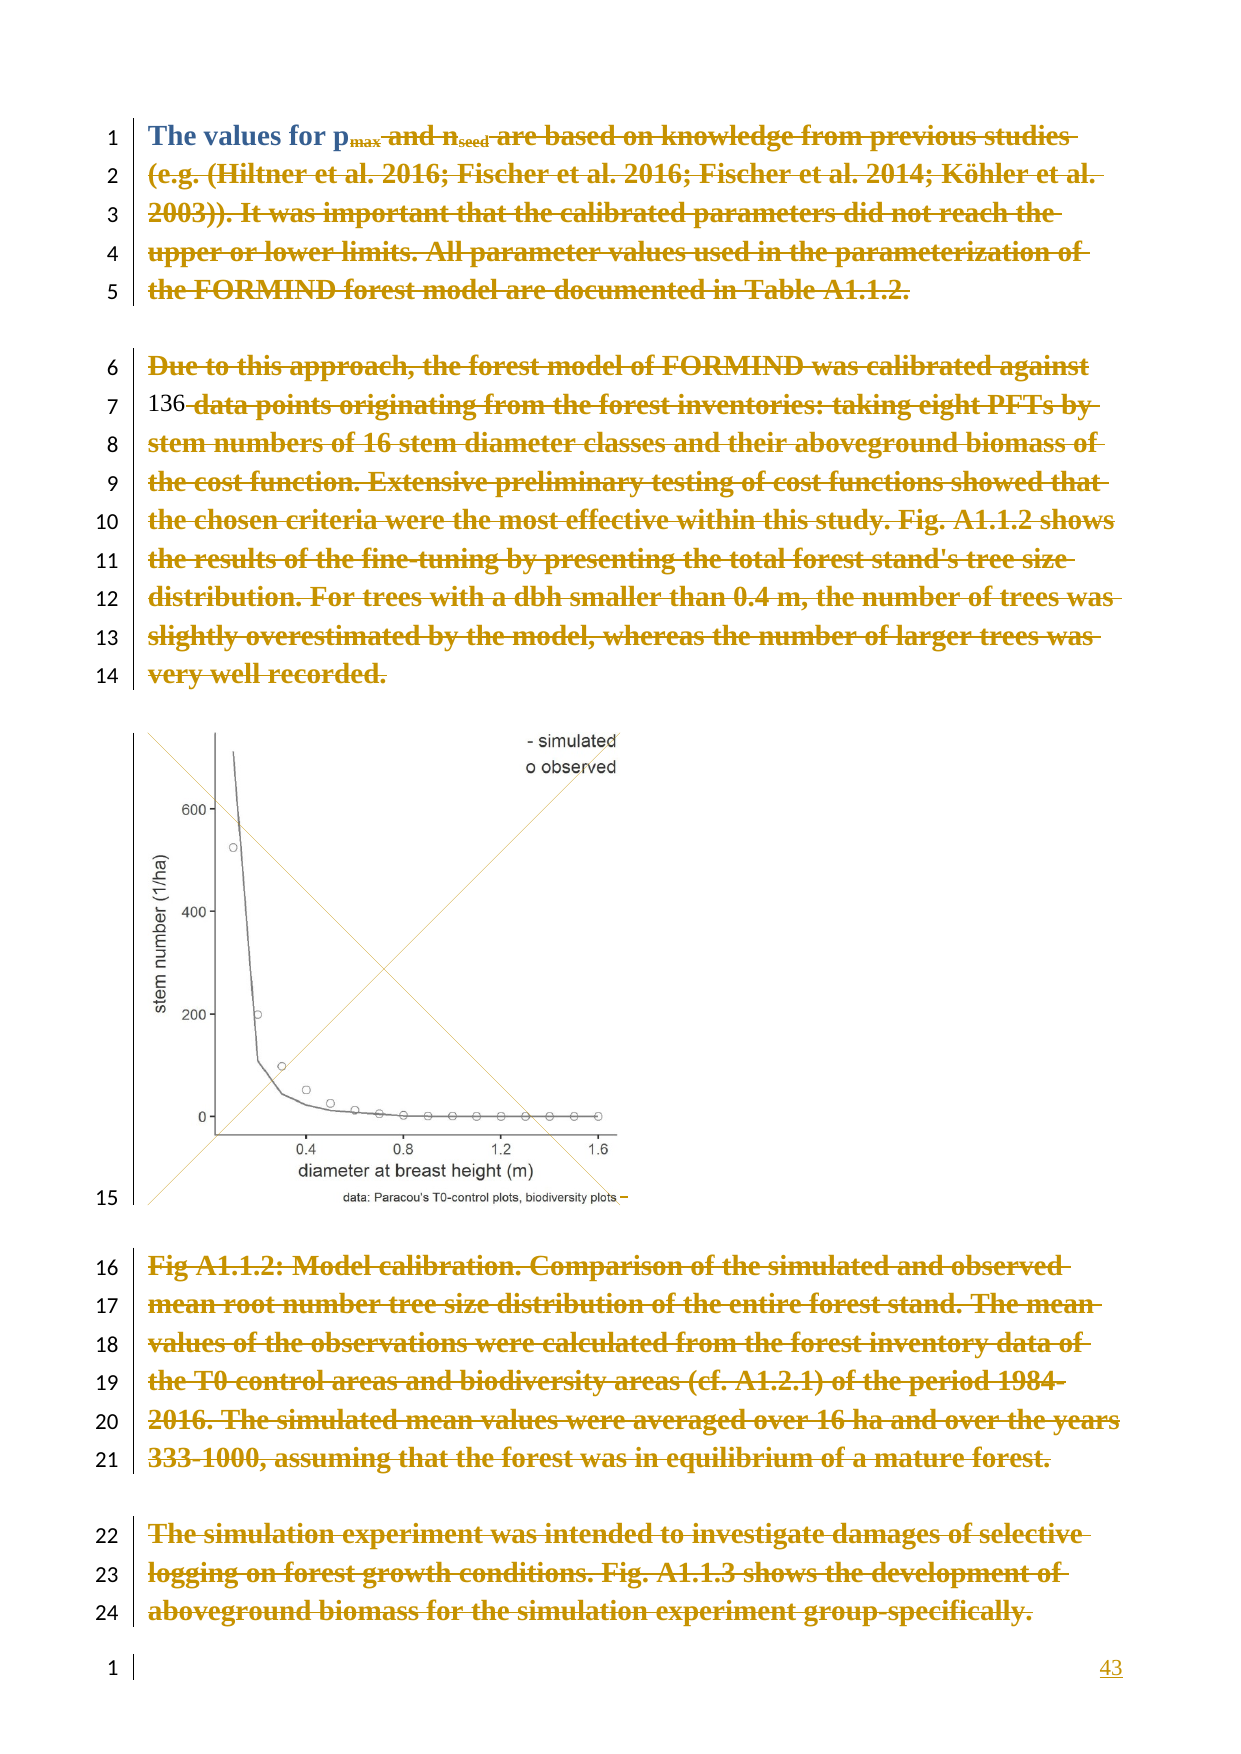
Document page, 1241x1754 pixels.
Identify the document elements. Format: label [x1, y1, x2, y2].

picture [148, 970, 619, 1206]
picture [149, 732, 619, 967]
picture [385, 733, 621, 1204]
picture [147, 734, 382, 1204]
